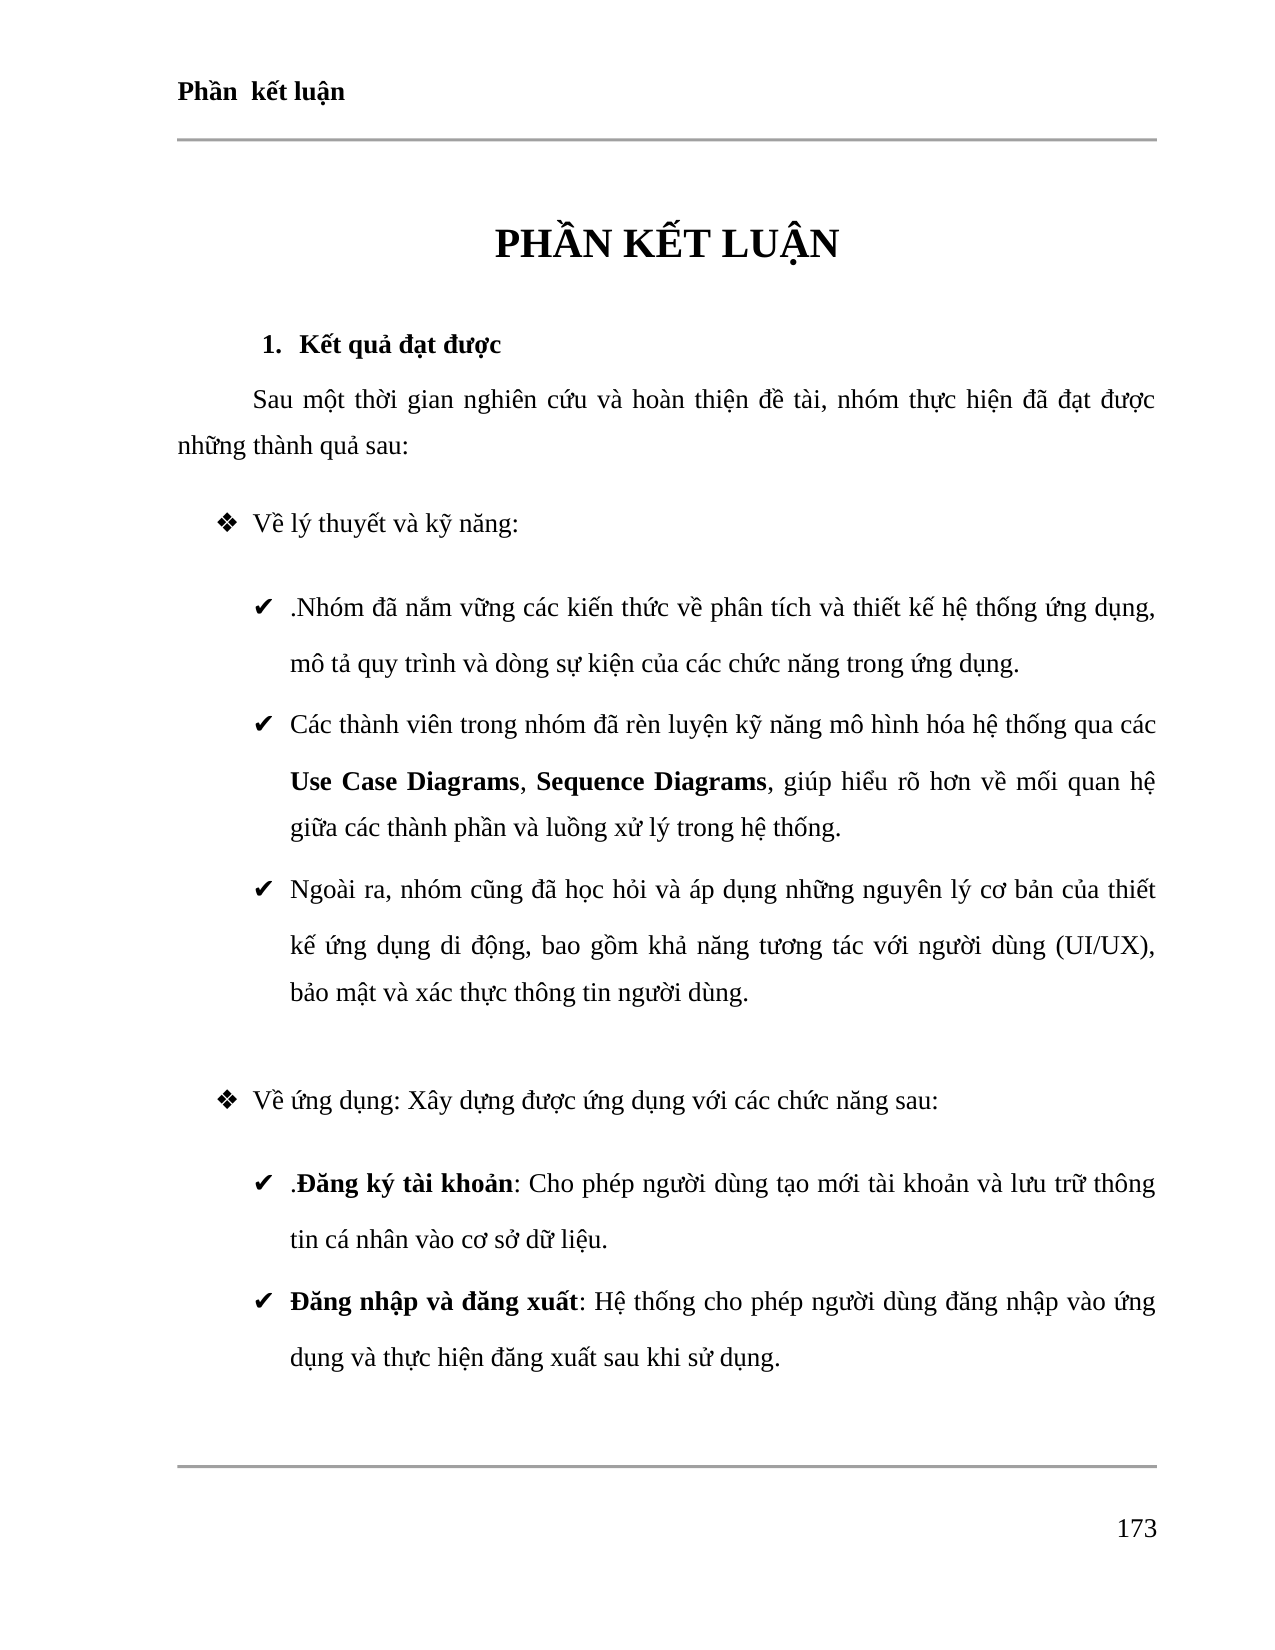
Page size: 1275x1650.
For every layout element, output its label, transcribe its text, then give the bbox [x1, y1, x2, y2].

list .Đăng ký tài khoản: Cho phép người dùng tạo mới tài khoản và lưu trữ thông tin cá nhân vào cơ sở dữ liệu. [252, 1152, 1157, 1254]
list Ngoài ra, nhóm cũng đã học hỏi và áp dụng những nguyên lý cơ bản của thiết kế ứng dụng di động, bao gồm khả năng tương tác với người dùng (UI/UX), bảo mật và xác thực thông tin người dùng. [252, 858, 1157, 1007]
list Về ứng dụng: Xây dựng được ứng dụng với các chức năng sau: [215, 1069, 1157, 1124]
list Đăng nhập và đăng xuất: Hệ thống cho phép người dùng đăng nhập vào ứng dụng và thực hiện đăng xuất sau khi sử dụng. [252, 1270, 1157, 1372]
text Sau một thời gian nghiên cứu và hoàn thiện đề tài, nhóm thực hiện đã đạt được những thành quả sau: [177, 383, 1157, 461]
subtitle PHẦN KẾT LUẬN [177, 218, 1157, 266]
list Các thành viên trong nhóm đã rèn luyện kỹ năng mô hình hóa hệ thống qua các Use Case Diagrams, Sequence Diagrams, giúp hiểu rõ hơn về mối quan hệ giữa các thành phần và luồng xử lý trong hệ thống. [252, 694, 1157, 842]
subtitle Kết quả đạt được [262, 328, 1157, 359]
list .Nhóm đã nắm vững các kiến thức về phân tích và thiết kế hệ thống ứng dụng, mô tả quy trình và dòng sự kiện của các chức năng trong ứng dụng. [252, 576, 1157, 678]
list Về lý thuyết và kỹ năng: [215, 493, 1157, 548]
